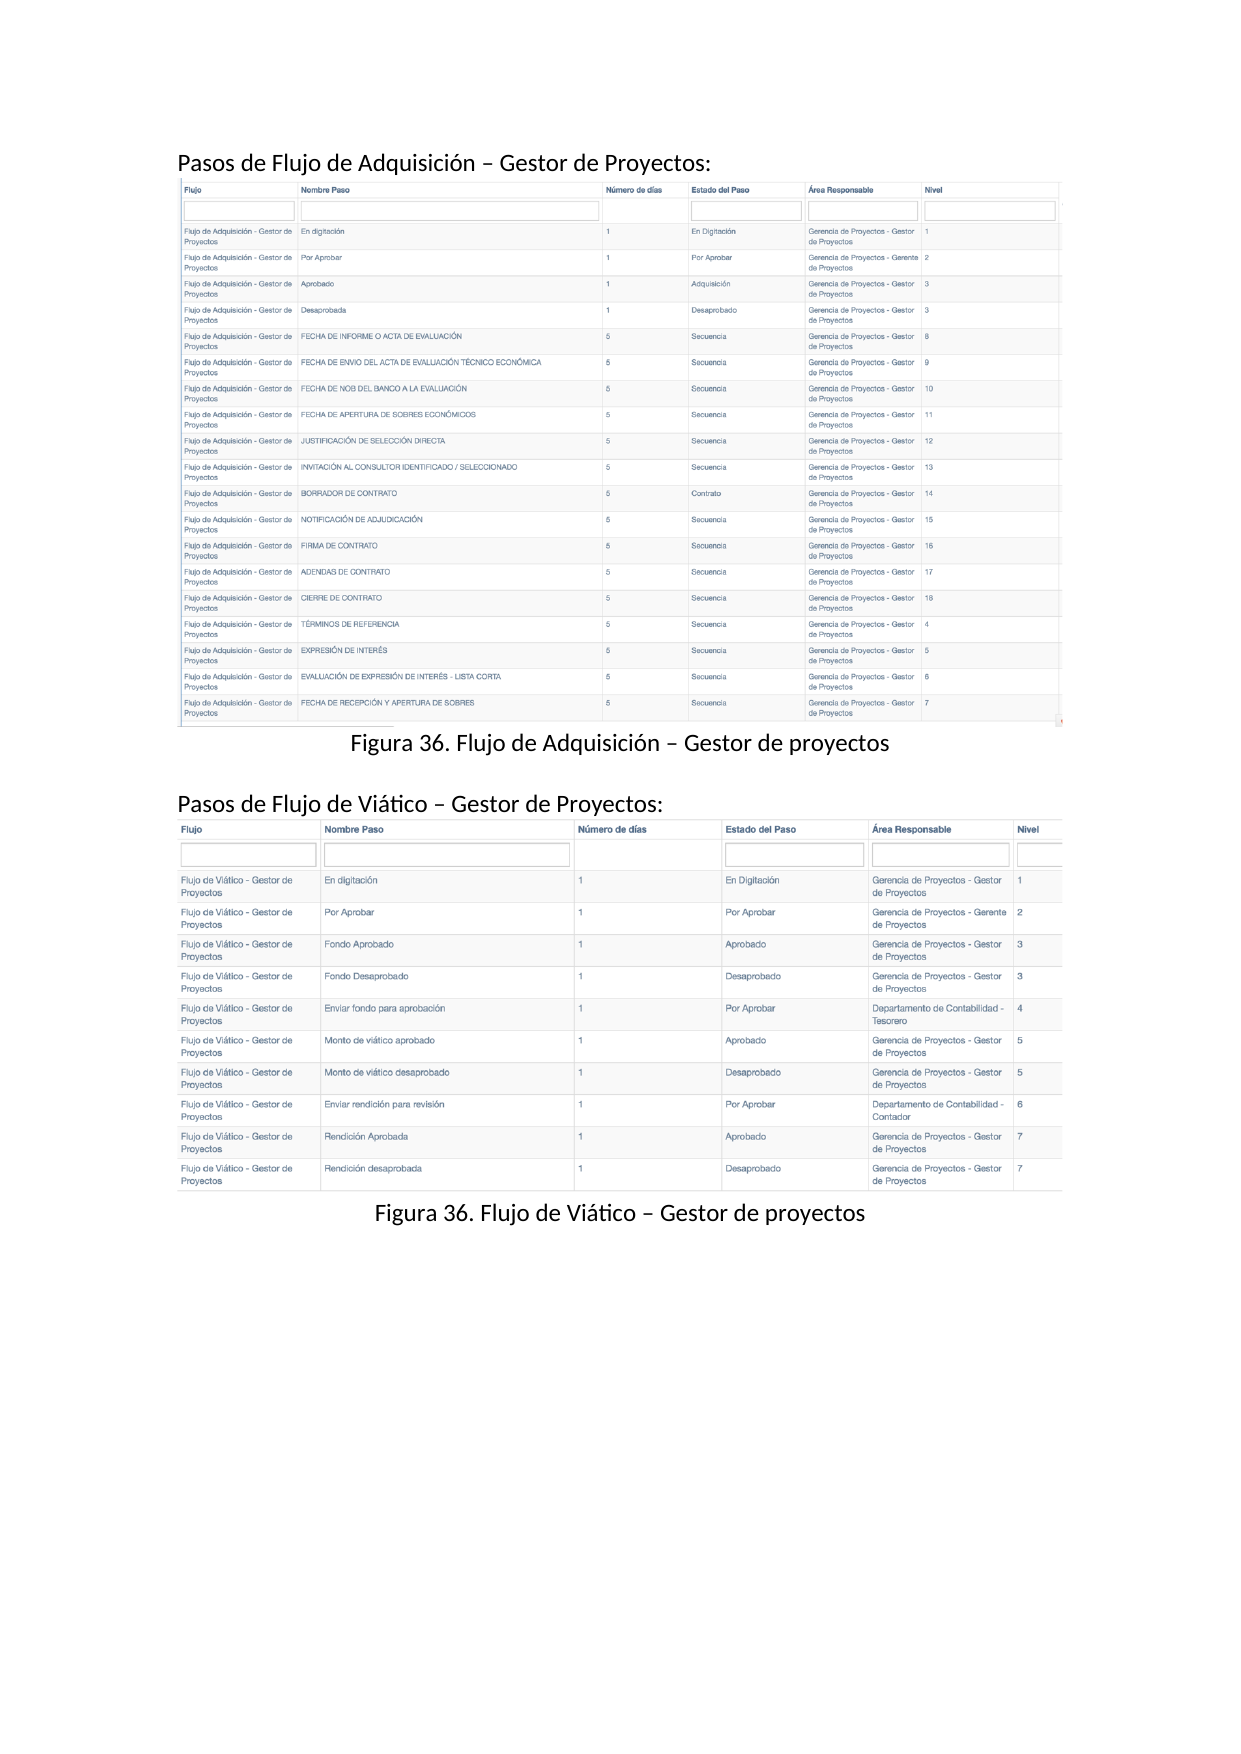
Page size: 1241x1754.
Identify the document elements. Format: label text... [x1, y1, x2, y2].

picture [177, 178, 1063, 727]
picture [177, 818, 1063, 1198]
text Pasos de Flujo de Viático – Gestor de Proyectos: [177, 788, 1063, 818]
text Pasos de Flujo de Adquisición – Gestor de Proyectos: [177, 148, 1063, 178]
text Figura 36. Flujo de Adquisición – Gestor de proyectos [177, 727, 1063, 757]
text Figura 36. Flujo de Viático – Gestor de proyectos [177, 1198, 1063, 1228]
